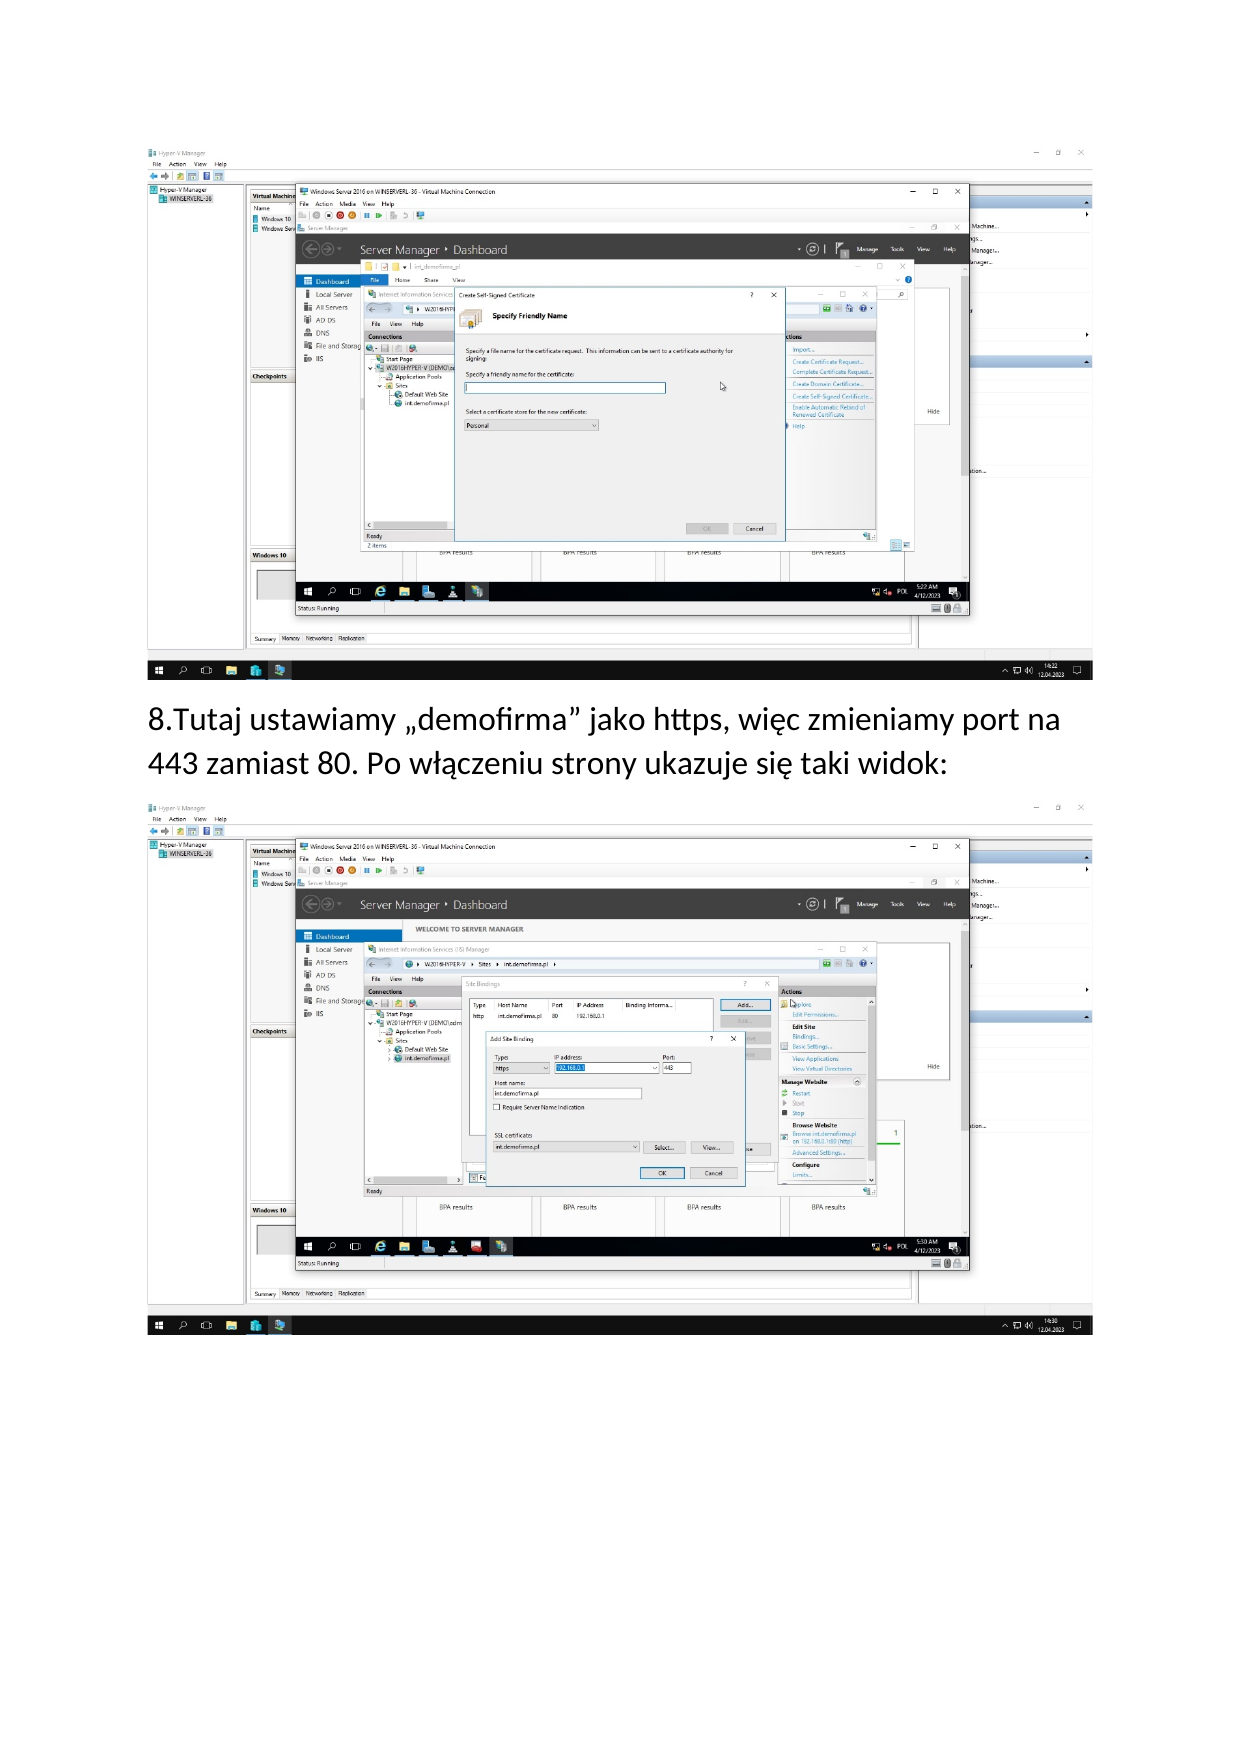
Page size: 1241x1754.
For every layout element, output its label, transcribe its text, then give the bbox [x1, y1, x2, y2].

picture [147, 802, 1093, 1335]
text 8.Tutaj ustawiamy „demofirma” jako https, więc zmieniamy port na 443 zamiast 80. Po włączeniu strony ukazuje się taki widok: [148, 698, 1093, 783]
picture [147, 147, 1093, 680]
